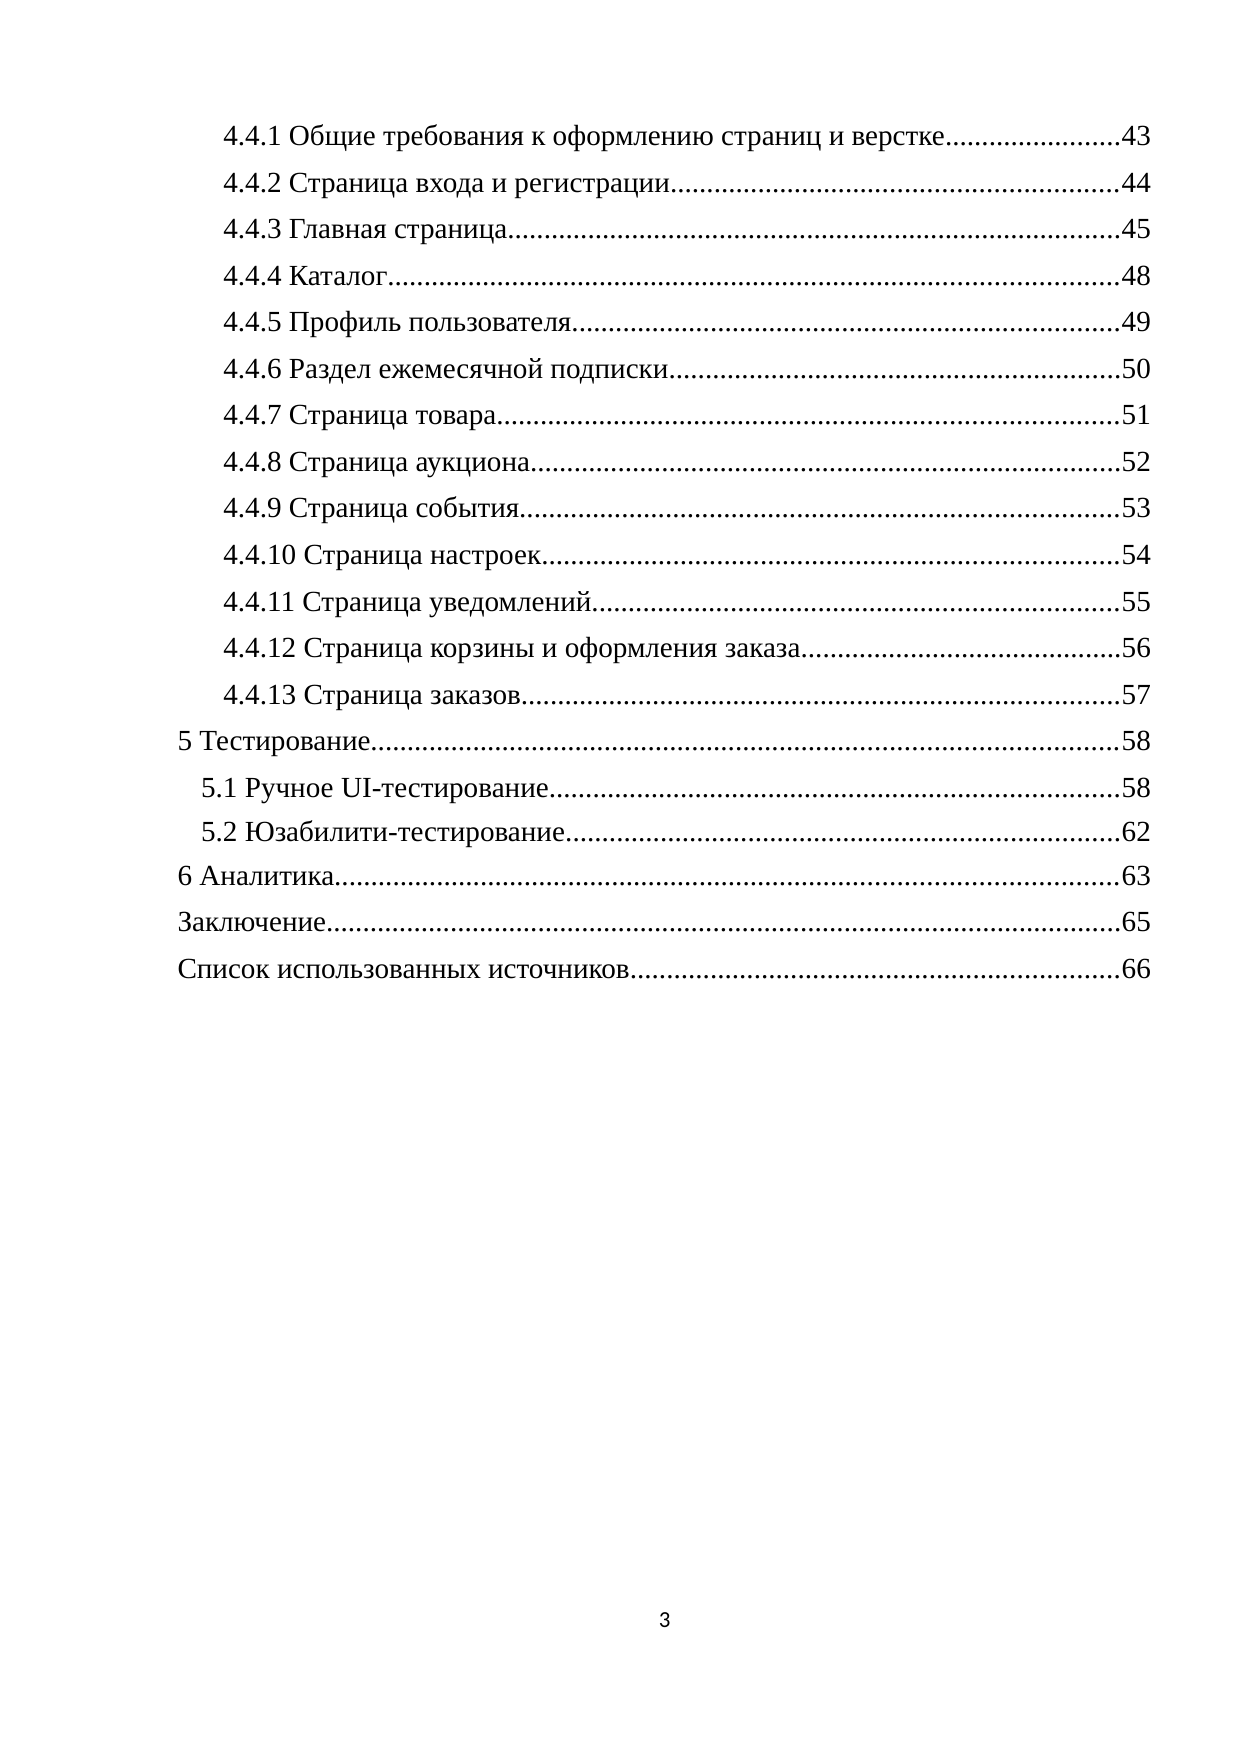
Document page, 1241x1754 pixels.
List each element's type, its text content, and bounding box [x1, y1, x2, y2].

text 5 Тестирование 58 [177, 723, 1152, 757]
text 6 Аналитика 63 [177, 858, 1152, 891]
text 4.4.10 Страница настроек 54 [223, 537, 1152, 571]
text 4.4.12 Страница корзины и оформления заказа 56 [223, 630, 1152, 664]
text 4.4.6 Раздел ежемесячной подписки 50 [223, 351, 1152, 384]
text 4.4.1 Общие требования к оформлению страниц и верстке 43 [223, 118, 1152, 152]
text 4.4.4 Каталог 48 [223, 258, 1152, 291]
text 5.1 Ручное UI-тестирование 58 [201, 770, 1152, 803]
text 4.4.7 Страница товара 51 [223, 397, 1152, 431]
text 4.4.3 Главная страница 45 [223, 211, 1152, 245]
text 5.2 Юзабилити-тестирование 62 [201, 814, 1152, 847]
text Список использованных источников 66 [177, 951, 1152, 984]
text 4.4.2 Страница входа и регистрации 44 [223, 165, 1152, 198]
text 4.4.13 Страница заказов 57 [223, 677, 1152, 710]
text 4.4.5 Профиль пользователя 49 [223, 304, 1152, 338]
text 4.4.9 Страница события 53 [223, 491, 1152, 524]
text 4.4.8 Страница аукциона 52 [223, 444, 1152, 478]
text Заключение 65 [177, 904, 1152, 938]
text 4.4.11 Страница уведомлений 55 [223, 584, 1152, 617]
